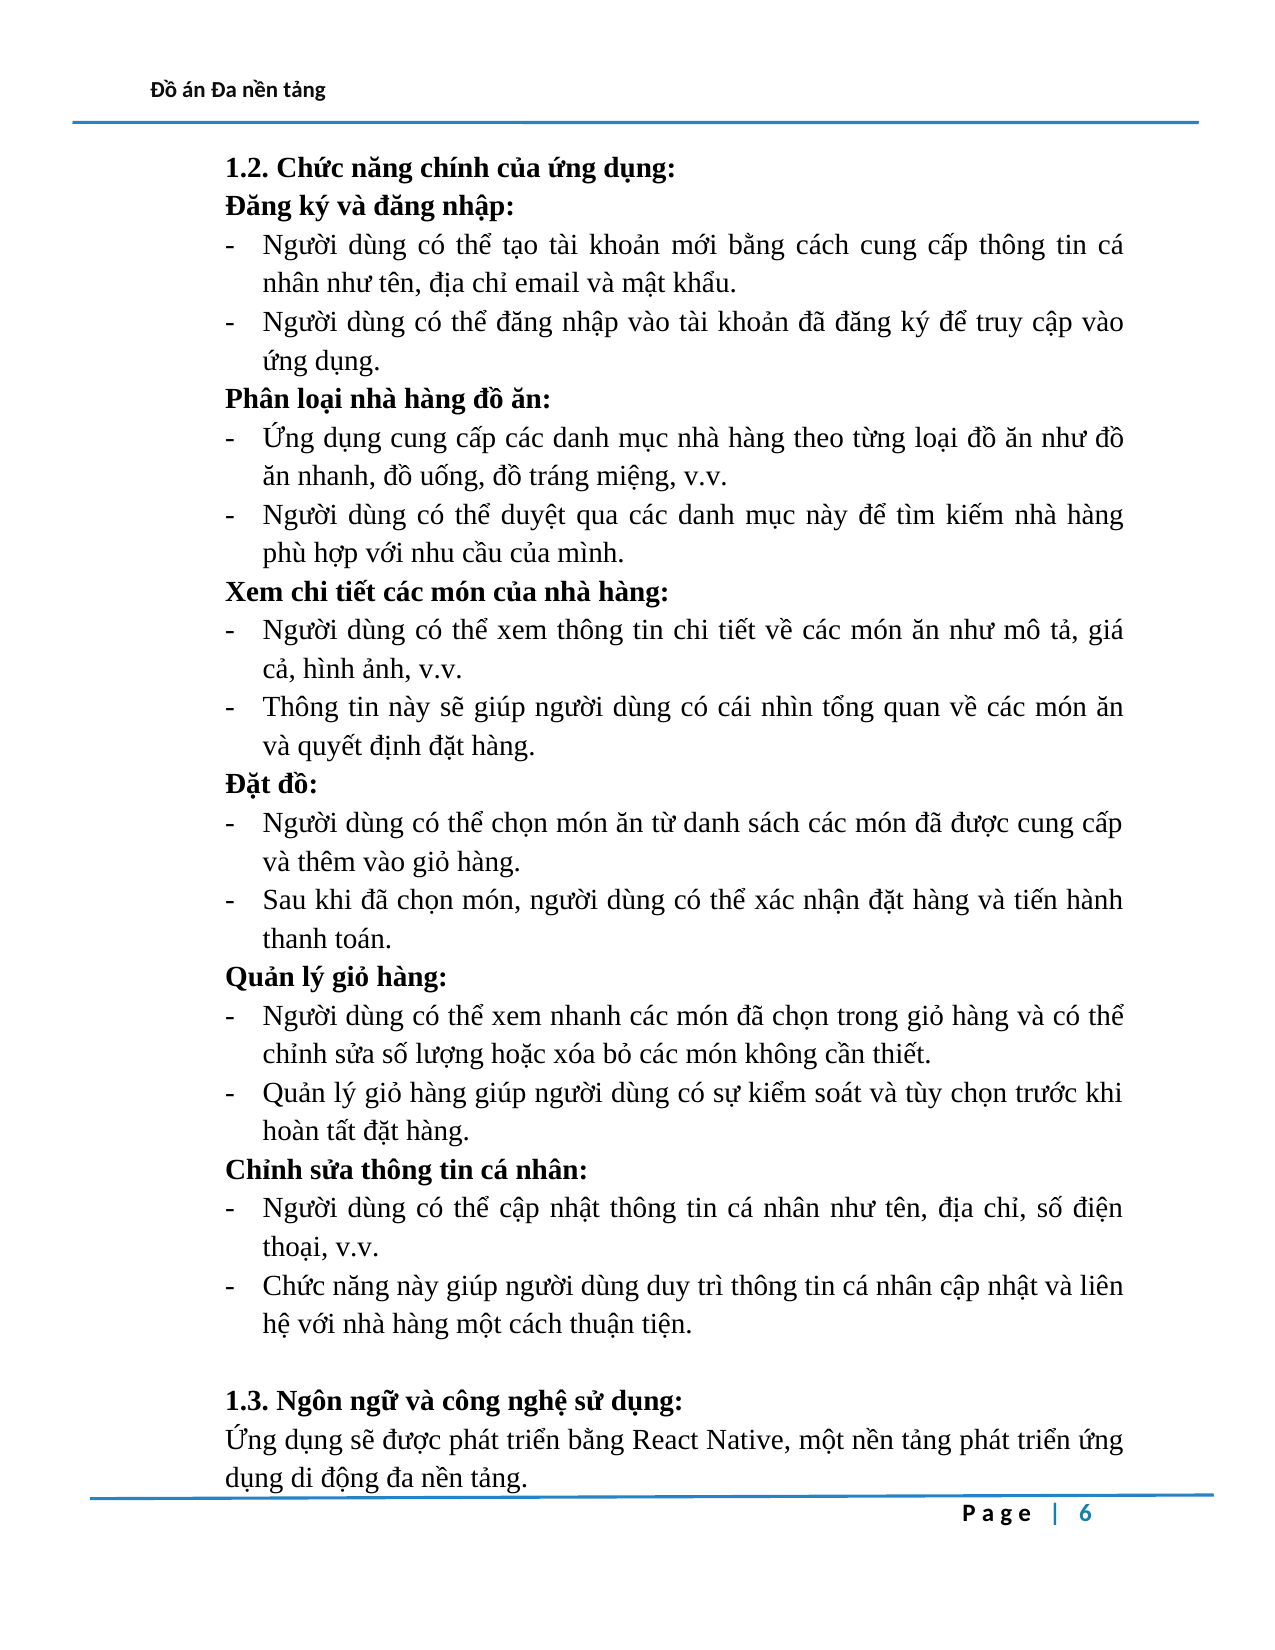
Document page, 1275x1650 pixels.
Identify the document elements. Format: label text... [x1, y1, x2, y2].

list 1.3. Ngôn ngữ và công nghệ sử dụng: [225, 1383, 1125, 1417]
list Đặt đồ: [225, 767, 1125, 800]
list Đăng ký và đăng nhập: [225, 188, 1125, 222]
list Quản lý giỏ hàng: [225, 959, 1125, 993]
list Người dùng có thể chọn món ăn từ danh sách các món đã được cung cấp và thêm vào giỏ hàng. [225, 805, 1125, 877]
list Xem chi tiết các món của nhà hàng: [225, 574, 1125, 607]
list Chức năng này giúp người dùng duy trì thông tin cá nhân cập nhật và liên hệ với nhà hàng một cách thuận tiện. [225, 1268, 1125, 1340]
list Người dùng có thể tạo tài khoản mới bằng cách cung cấp thông tin cá nhân như tên, địa chỉ email và mật khẩu. [225, 227, 1125, 299]
list Ứng dụng sẽ được phát triển bằng React Native, một nền tảng phát triển ứng dụng di động đa nền tảng. [225, 1422, 1125, 1494]
list Người dùng có thể duyệt qua các danh mục này để tìm kiếm nhà hàng phù hợp với nhu cầu của mình. [225, 497, 1125, 569]
list Người dùng có thể xem thông tin chi tiết về các món ăn như mô tả, giá cả, hình ảnh, v.v. [225, 612, 1125, 684]
list Phân loại nhà hàng đồ ăn: [225, 381, 1125, 415]
list Quản lý giỏ hàng giúp người dùng có sự kiểm soát và tùy chọn trước khi hoàn tất đặt hàng. [225, 1075, 1125, 1147]
list Sau khi đã chọn món, người dùng có thể xác nhận đặt hàng và tiến hành thanh toán. [225, 882, 1125, 954]
list Ứng dụng cung cấp các danh mục nhà hàng theo từng loại đồ ăn như đồ ăn nhanh, đồ uống, đồ tráng miệng, v.v. [225, 420, 1125, 492]
list Thông tin này sẽ giúp người dùng có cái nhìn tổng quan về các món ăn và quyết định đặt hàng. [225, 689, 1125, 762]
list 1.2. Chức năng chính của ứng dụng: [225, 150, 1125, 183]
list Chỉnh sửa thông tin cá nhân: [225, 1152, 1125, 1186]
list Người dùng có thể cập nhật thông tin cá nhân như tên, địa chỉ, số điện thoại, v.v. [225, 1191, 1125, 1263]
list Người dùng có thể xem nhanh các món đã chọn trong giỏ hàng và có thể chỉnh sửa số lượng hoặc xóa bỏ các món không cần thiết. [225, 998, 1125, 1070]
list Người dùng có thể đăng nhập vào tài khoản đã đăng ký để truy cập vào ứng dụng. [225, 304, 1125, 376]
